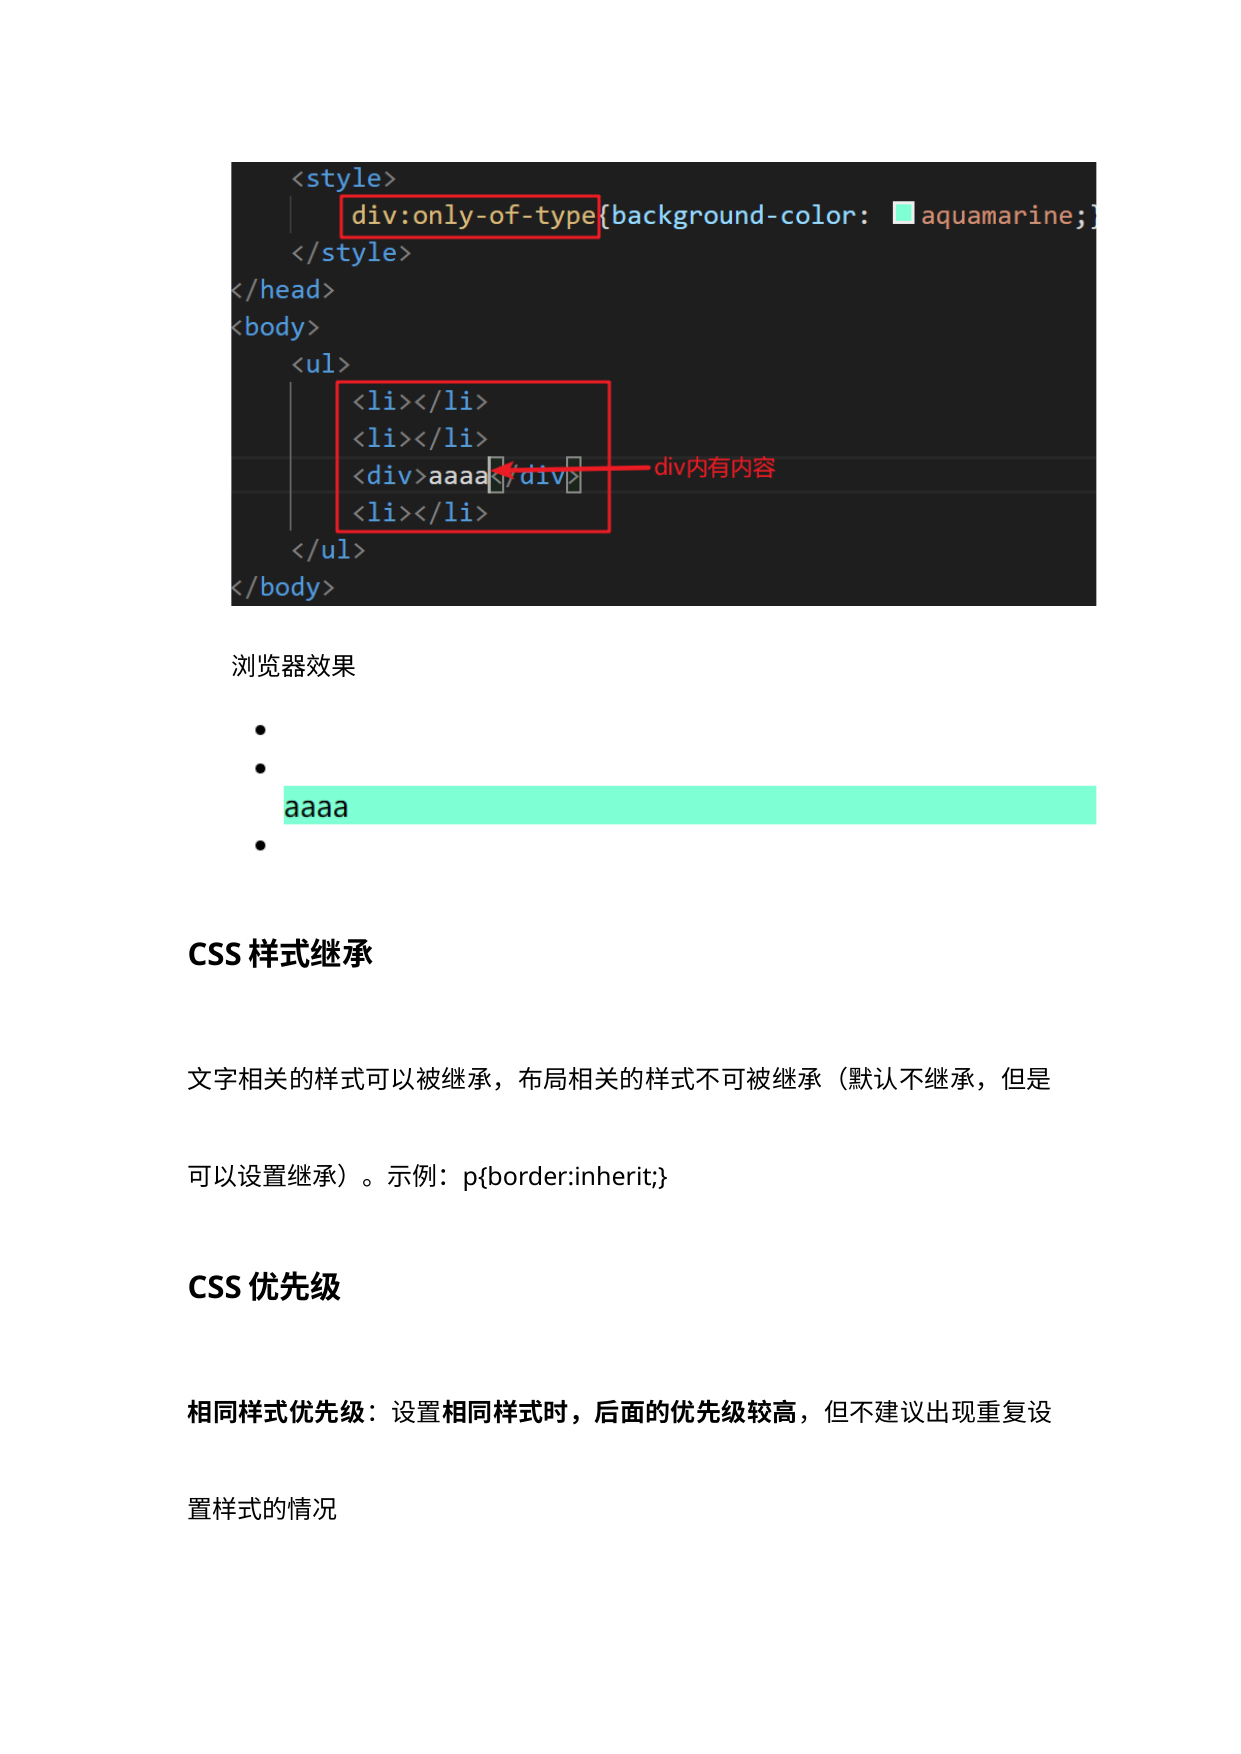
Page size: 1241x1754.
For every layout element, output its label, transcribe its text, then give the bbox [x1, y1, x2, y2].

picture [231, 715, 1097, 858]
text 浏览器效果 [187, 632, 1053, 697]
subtitle CSS样式继承 [187, 919, 1053, 984]
picture [231, 162, 1097, 606]
text 文字相关的样式可以被继承，布局相关的样式不可被继承（默认不继承，但是可以设置继承）。示例：p{border:inherit;} [187, 1045, 1053, 1207]
subtitle CSS优先级 [187, 1252, 1053, 1317]
text 相同样式优先级：设置相同样式时，后面的优先级较高，但不建议出现重复设置样式的情况 [187, 1378, 1053, 1540]
